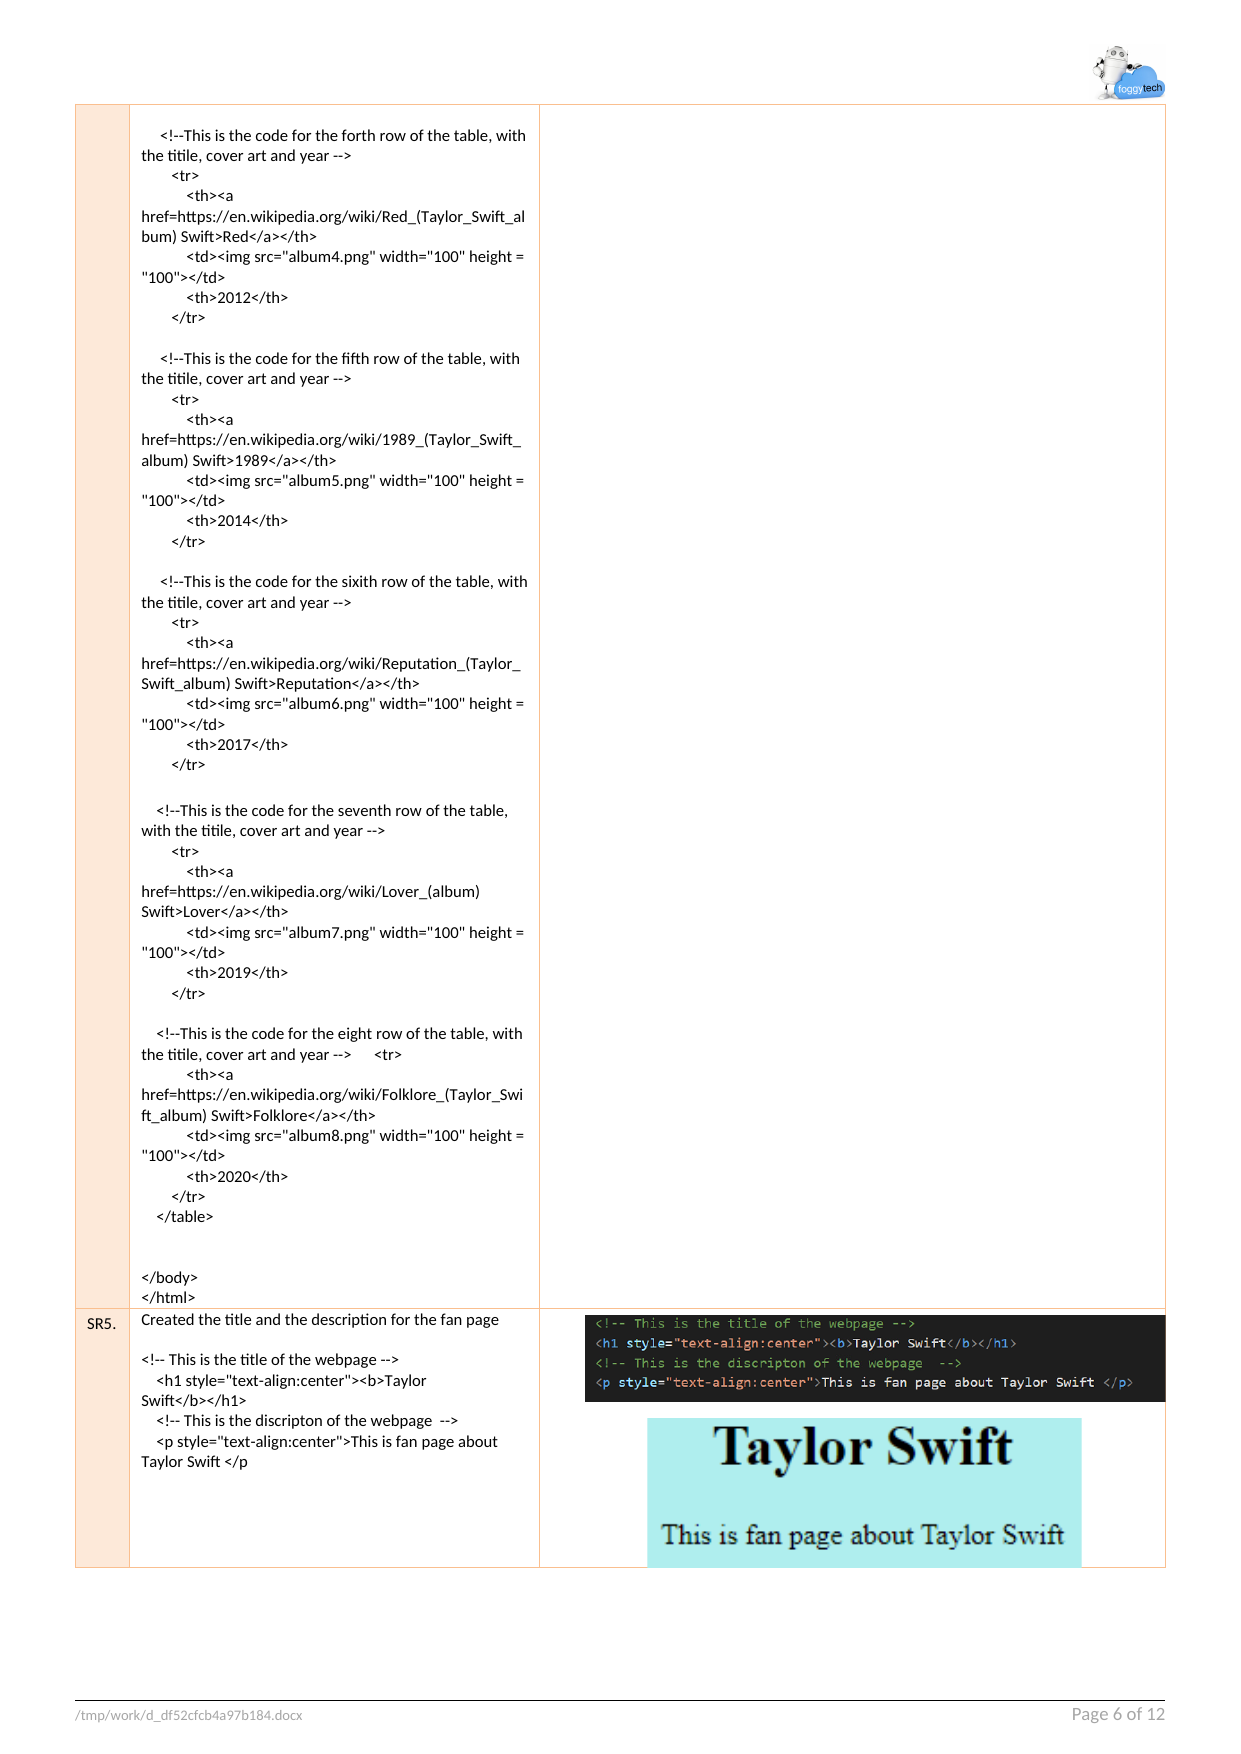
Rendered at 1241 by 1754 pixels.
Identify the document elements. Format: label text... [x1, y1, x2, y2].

table_cell SR5. [76, 1309, 129, 1567]
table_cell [130, 105, 539, 1308]
table_cell Created the title and the description for the fan page <!-- This is the title of the webpage --> <h1 style="text-align:center"><b>Taylor Swift</b></h1> <!-- This is the discripton of the webpage --> <p style="text-align:center">This is fan page about Taylor Swift </p [130, 1309, 539, 1567]
table_cell SR4. [76, 105, 129, 1308]
picture [1089, 44, 1166, 101]
table_cell [540, 105, 1165, 1308]
table_cell [540, 1309, 1165, 1567]
picture [585, 1315, 1166, 1402]
picture [647, 1418, 1082, 1568]
